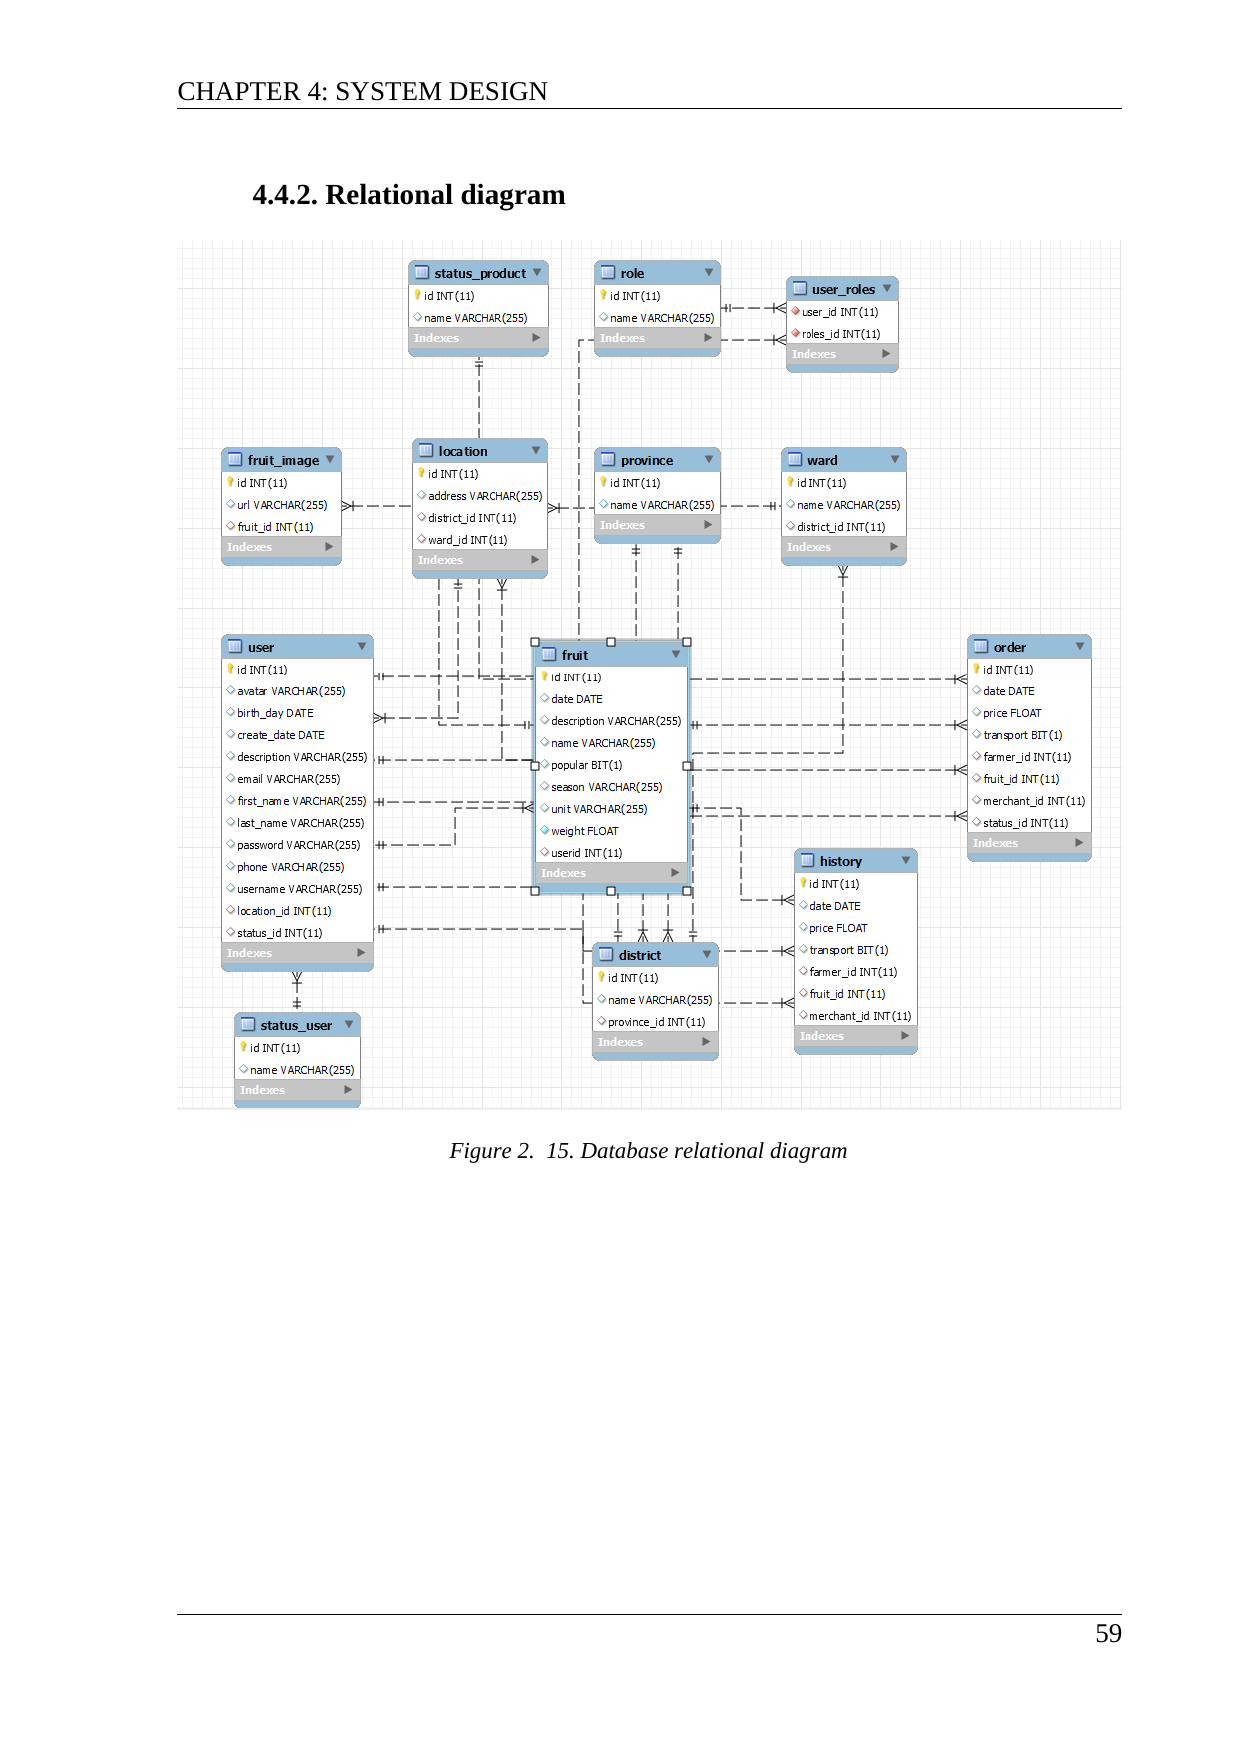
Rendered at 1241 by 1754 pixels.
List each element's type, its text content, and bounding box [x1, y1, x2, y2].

picture [177, 240, 1123, 1110]
subtitle 4.4.2. Relational diagram [177, 177, 1122, 211]
